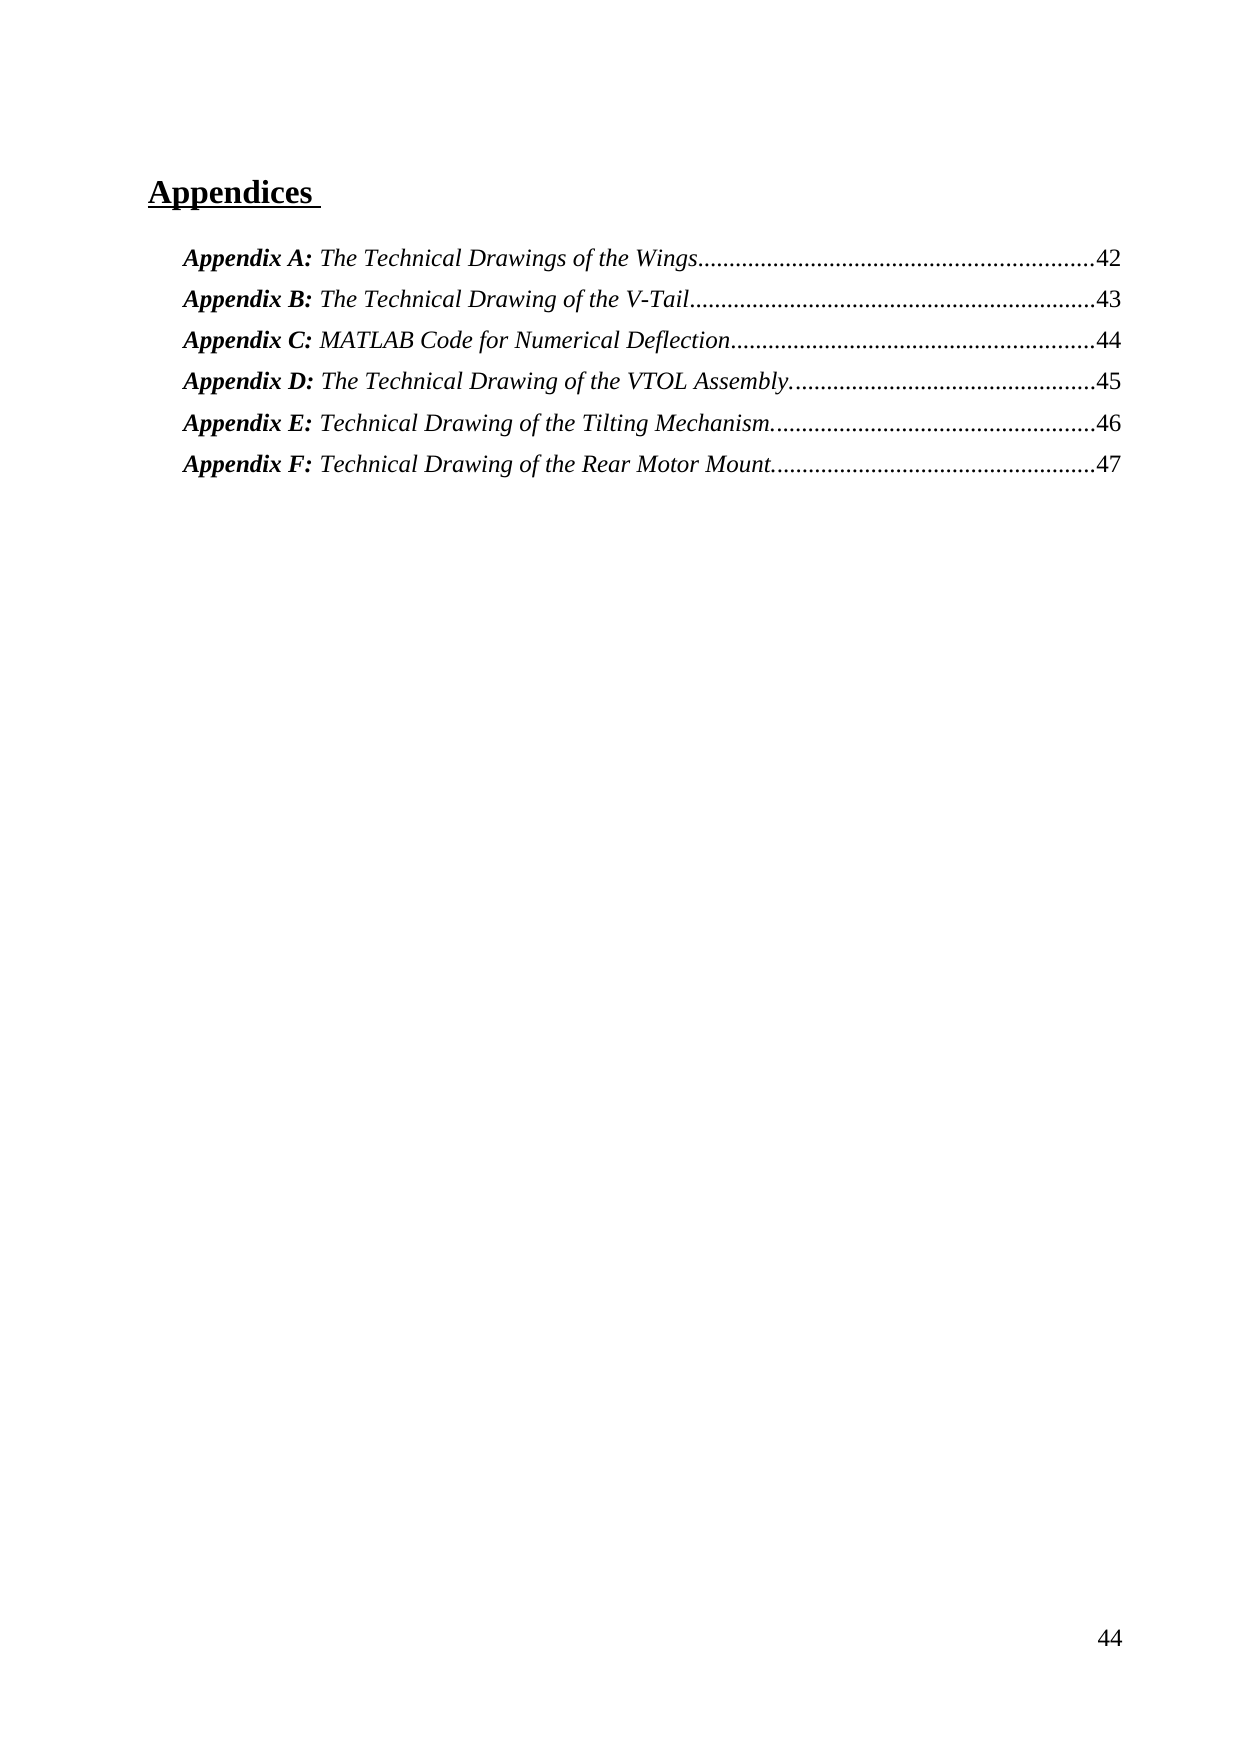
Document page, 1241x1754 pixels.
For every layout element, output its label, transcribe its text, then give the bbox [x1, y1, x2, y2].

text Appendix D: The Technical Drawing of the VTOL Assembly. 45 [148, 366, 1122, 395]
text Appendix C: MATLAB Code for Numerical Deflection 44 [148, 325, 1122, 354]
text Appendix F: Technical Drawing of the Rear Motor Mount. 47 [148, 449, 1122, 478]
text Appendix B: The Technical Drawing of the V-Tail 43 [148, 284, 1122, 313]
text Appendix A: The Technical Drawings of the Wings 42 [148, 243, 1122, 271]
text Appendix E: Technical Drawing of the Tilting Mechanism. 46 [148, 408, 1122, 436]
subtitle Appendices [148, 173, 1122, 211]
